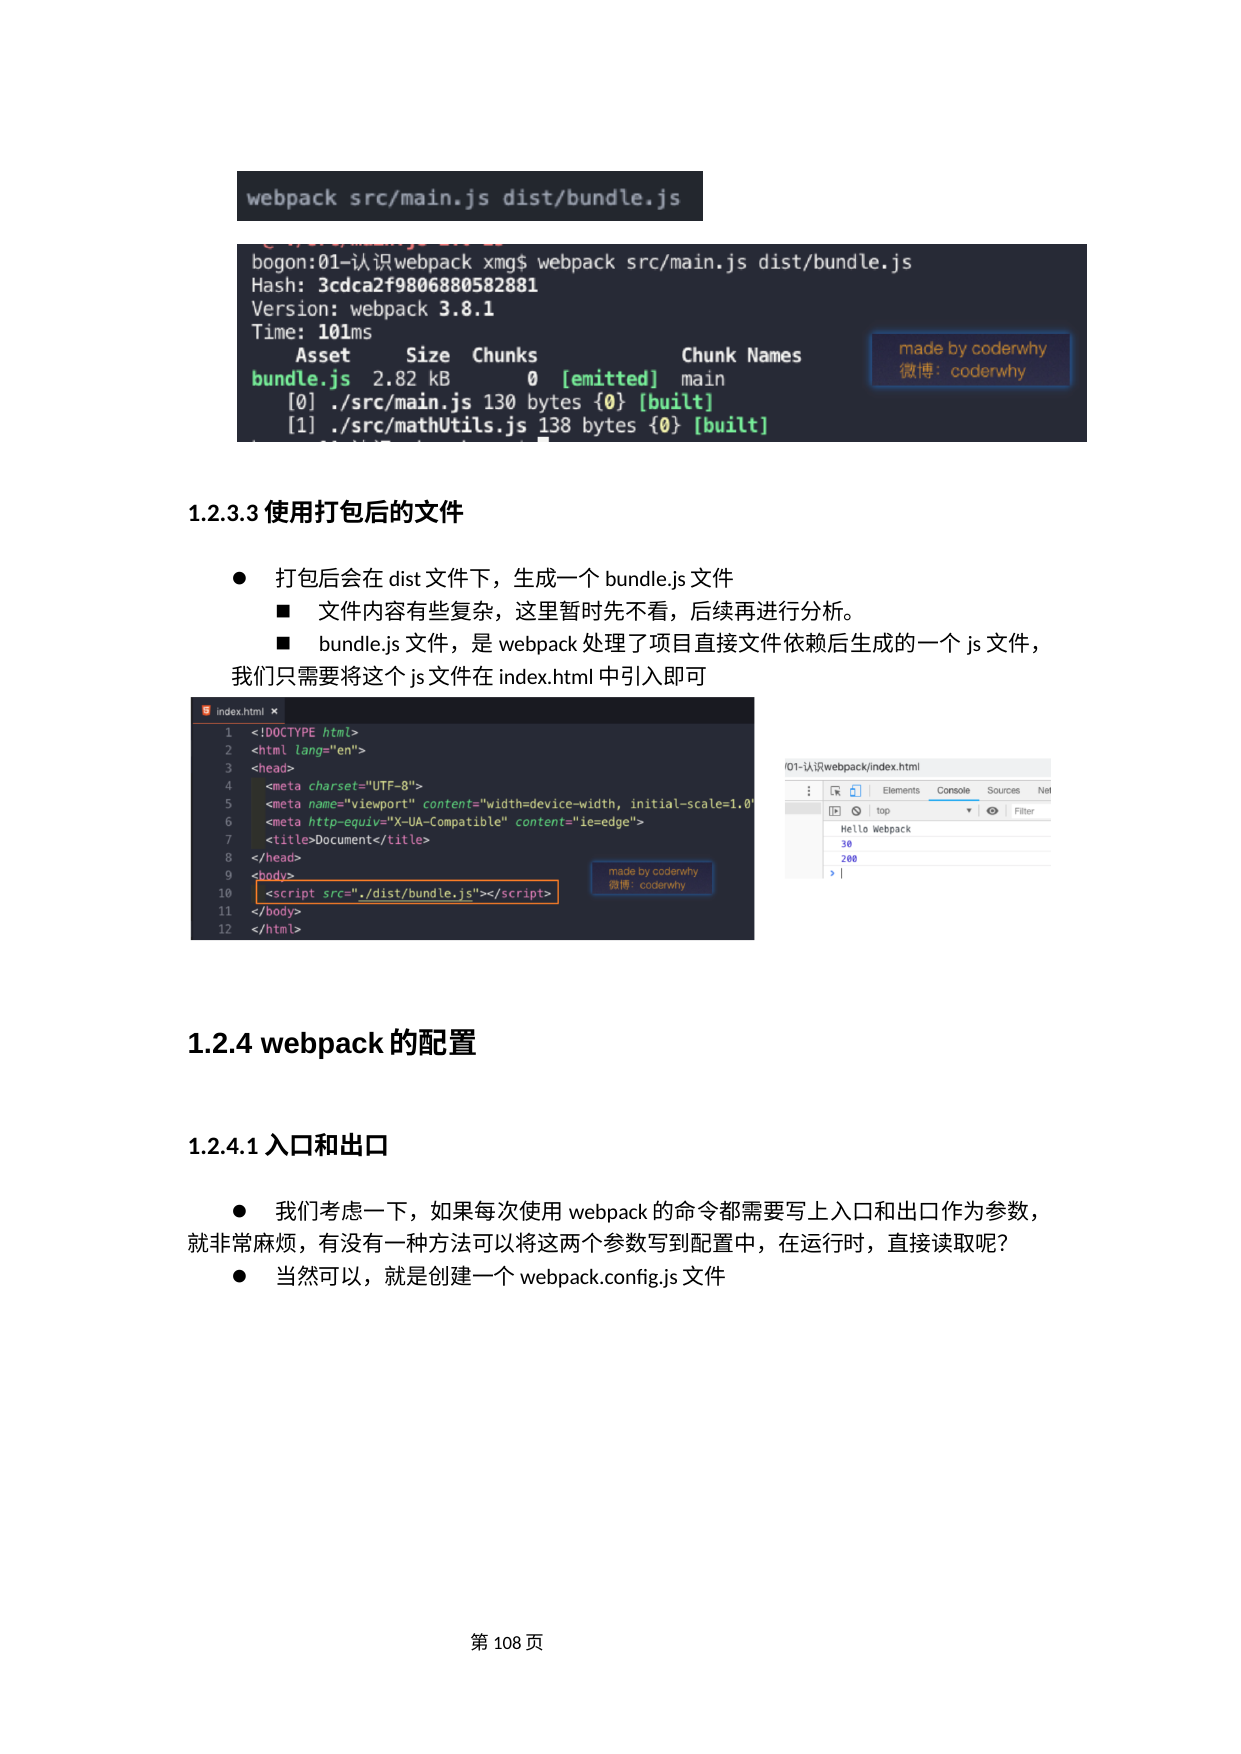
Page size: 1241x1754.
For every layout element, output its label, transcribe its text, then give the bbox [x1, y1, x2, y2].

list bundle.js文件，是webpack处理了项目直接文件依赖后生成的一个js文件，我们只需要将这个js文件在index.html中引入即可 [231, 627, 1053, 692]
list 打包后会在dist文件下，生成一个bundle.js文件 [187, 562, 1053, 594]
picture [187, 692, 1052, 943]
subtitle 入口和出口 [187, 1112, 1053, 1177]
subtitle webpack的配置 [187, 1009, 1053, 1074]
picture [231, 162, 1096, 454]
subtitle 使用打包后的文件 [187, 479, 1053, 544]
list 文件内容有些复杂，这里暂时先不看，后续再进行分析。 [231, 594, 1053, 627]
list 当然可以，就是创建一个webpack.config.js文件 [187, 1259, 1053, 1292]
list 我们考虑一下，如果每次使用webpack的命令都需要写上入口和出口作为参数，就非常麻烦，有没有一种方法可以将这两个参数写到配置中，在运行时，直接读取呢？ [187, 1194, 1053, 1259]
